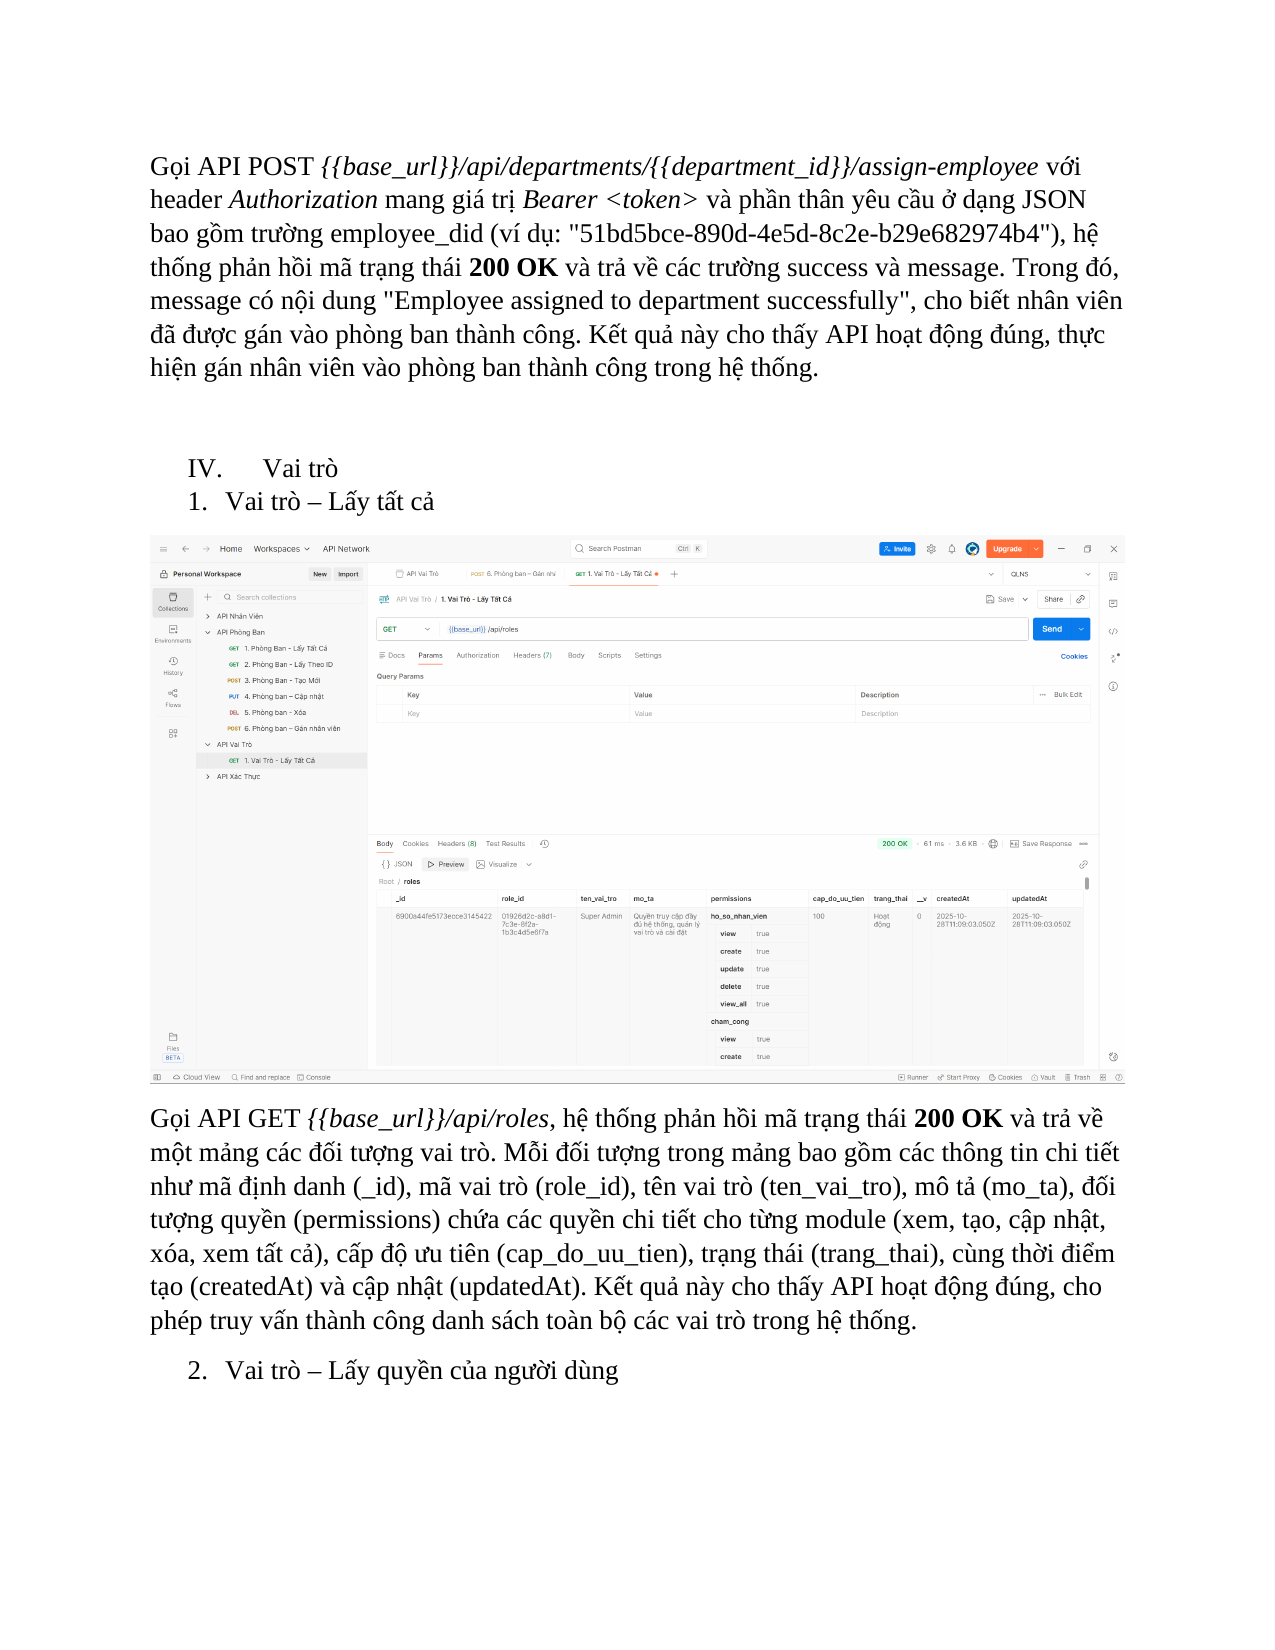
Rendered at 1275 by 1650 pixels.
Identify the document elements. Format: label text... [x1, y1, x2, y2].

list Vai trò [187, 452, 1125, 483]
text Gọi API GET {{base_url}}/api/roles, hệ thống phản hồi mã trạng thái 200 OK và trả về một mảng các đối tượng vai trò. Mỗi đối tượng trong mảng bao gồm các thông tin chi tiết như mã định danh (_id), mã vai trò (role_id), tên vai trò (ten_vai_tro), mô tả (mo_ta), đối tượng quyền (permissions) chứa các quyền chi tiết cho từng module (xem, tạo, cập nhật, xóa, xem tất cả), cấp độ ưu tiên (cap_do_uu_tien), trạng thái (trang_thai), cùng thời điểm tạo (createdAt) và cập nhật (updatedAt). Kết quả này cho thấy API hoạt động đúng, cho phép truy vấn thành công danh sách toàn bộ các vai trò trong hệ thống. [150, 1102, 1125, 1335]
list Vai trò – Lấy quyền của người dùng [187, 1354, 1125, 1385]
list Vai trò – Lấy tất cả [187, 485, 1125, 516]
picture [150, 535, 1125, 1084]
text Gọi API POST {{base_url}}/api/departments/{{department_id}}/assign-employee với header Authorization mang giá trị Bearer <token> và phần thân yêu cầu ở dạng JSON bao gồm trường employee_did (ví dụ: "51bd5bce-890d-4e5d-8c2e-b29e682974b4"), hệ thống phản hồi mã trạng thái 200 OK và trả về các trường success và message. Trong đó, message có nội dung "Employee assigned to department successfully", cho biết nhân viên đã được gán vào phòng ban thành công. Kết quả này cho thấy API hoạt động đúng, thực hiện gán nhân viên vào phòng ban thành công trong hệ thống. [150, 150, 1125, 382]
